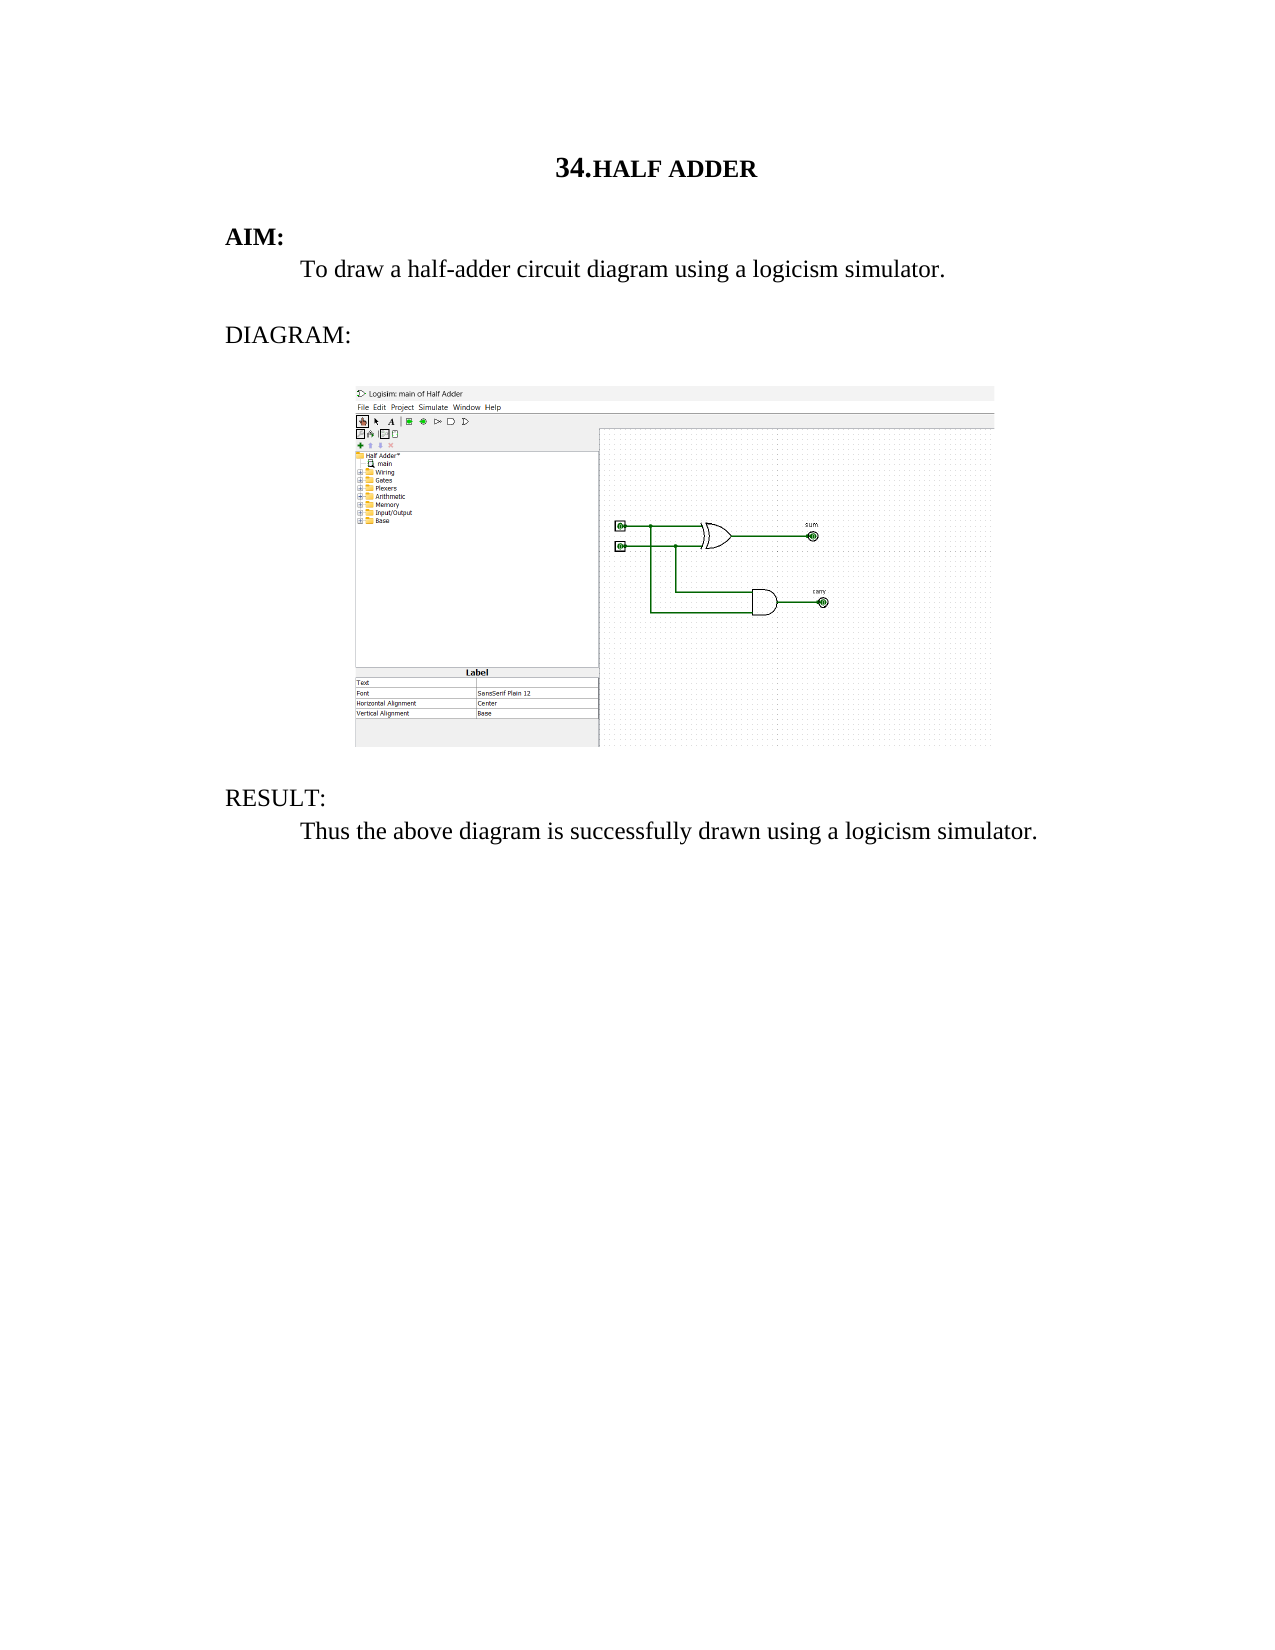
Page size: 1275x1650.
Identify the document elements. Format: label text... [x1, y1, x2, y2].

list AIM: [225, 222, 1125, 250]
list HALF ADDER [187, 150, 1125, 183]
list DIAGRAM: [225, 321, 1125, 349]
picture [355, 386, 995, 747]
list To draw a half-adder circuit diagram using a logicism simulator. [225, 254, 1125, 283]
list Thus the above diagram is successfully drawn using a logicism simulator. [225, 816, 1125, 845]
list RESULT: [225, 783, 1125, 812]
